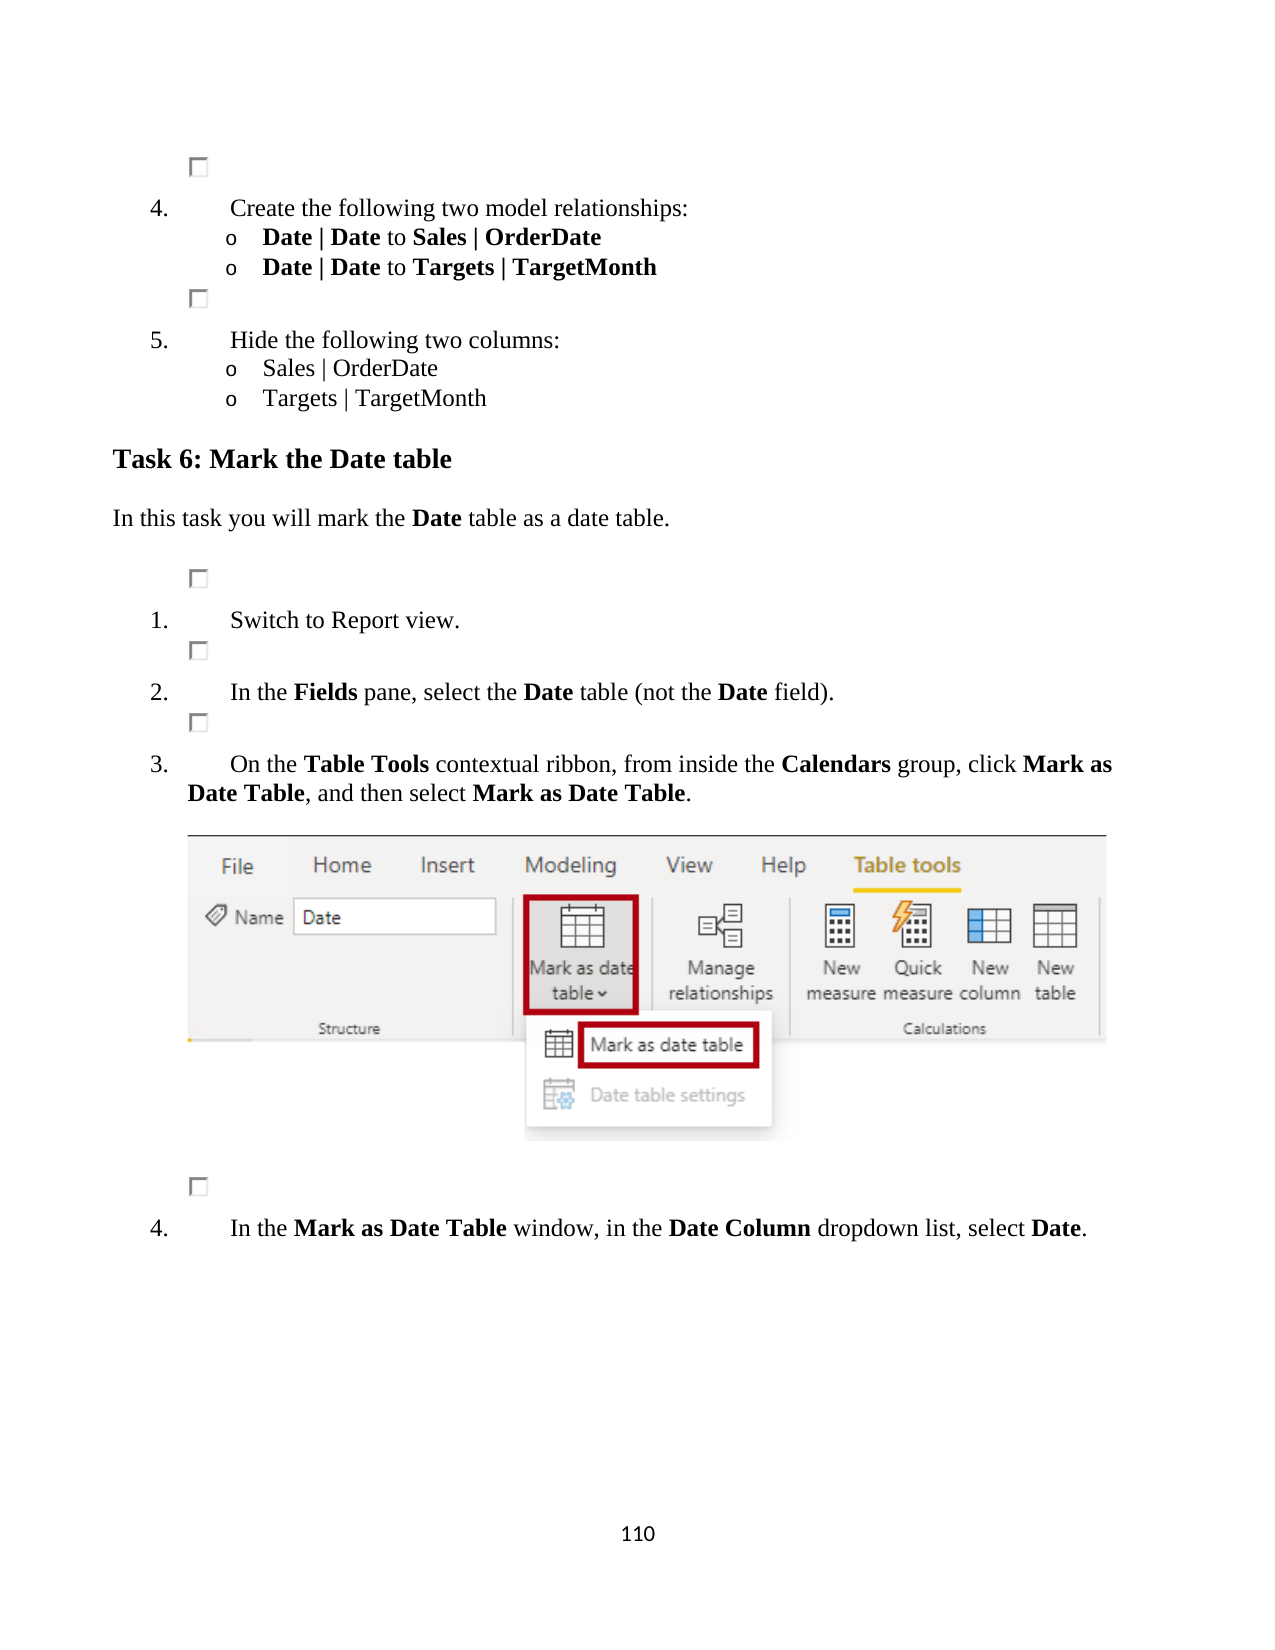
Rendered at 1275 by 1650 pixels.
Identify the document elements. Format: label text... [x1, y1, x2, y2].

list In the Mark as Date Table window, in the Date Column dropdown list, select Date. [150, 1170, 1162, 1242]
list Sales | OrderDate [225, 353, 1162, 383]
list Date | Date to Targets | TargetMonth [225, 252, 1162, 281]
list On the Table Tools contextual ribbon, from inside the Calendars group, click Mark as Date Table, and then select Mark as Date Table. [150, 706, 1162, 807]
list Create the following two model relationships: [150, 150, 1162, 222]
list Switch to Report view. [150, 561, 1162, 633]
text In this task you will mark the Date table as a date table. [112, 503, 1162, 532]
list Targets | TargetMonth [225, 383, 1162, 413]
text Task 6: Mark the Date table [112, 442, 1162, 474]
picture [187, 835, 1107, 1141]
list Hide the following two columns: [150, 281, 1162, 353]
list Date | Date to Sales | OrderDate [225, 222, 1162, 252]
list In the Fields pane, select the Date table (not the Date field). [150, 633, 1162, 706]
